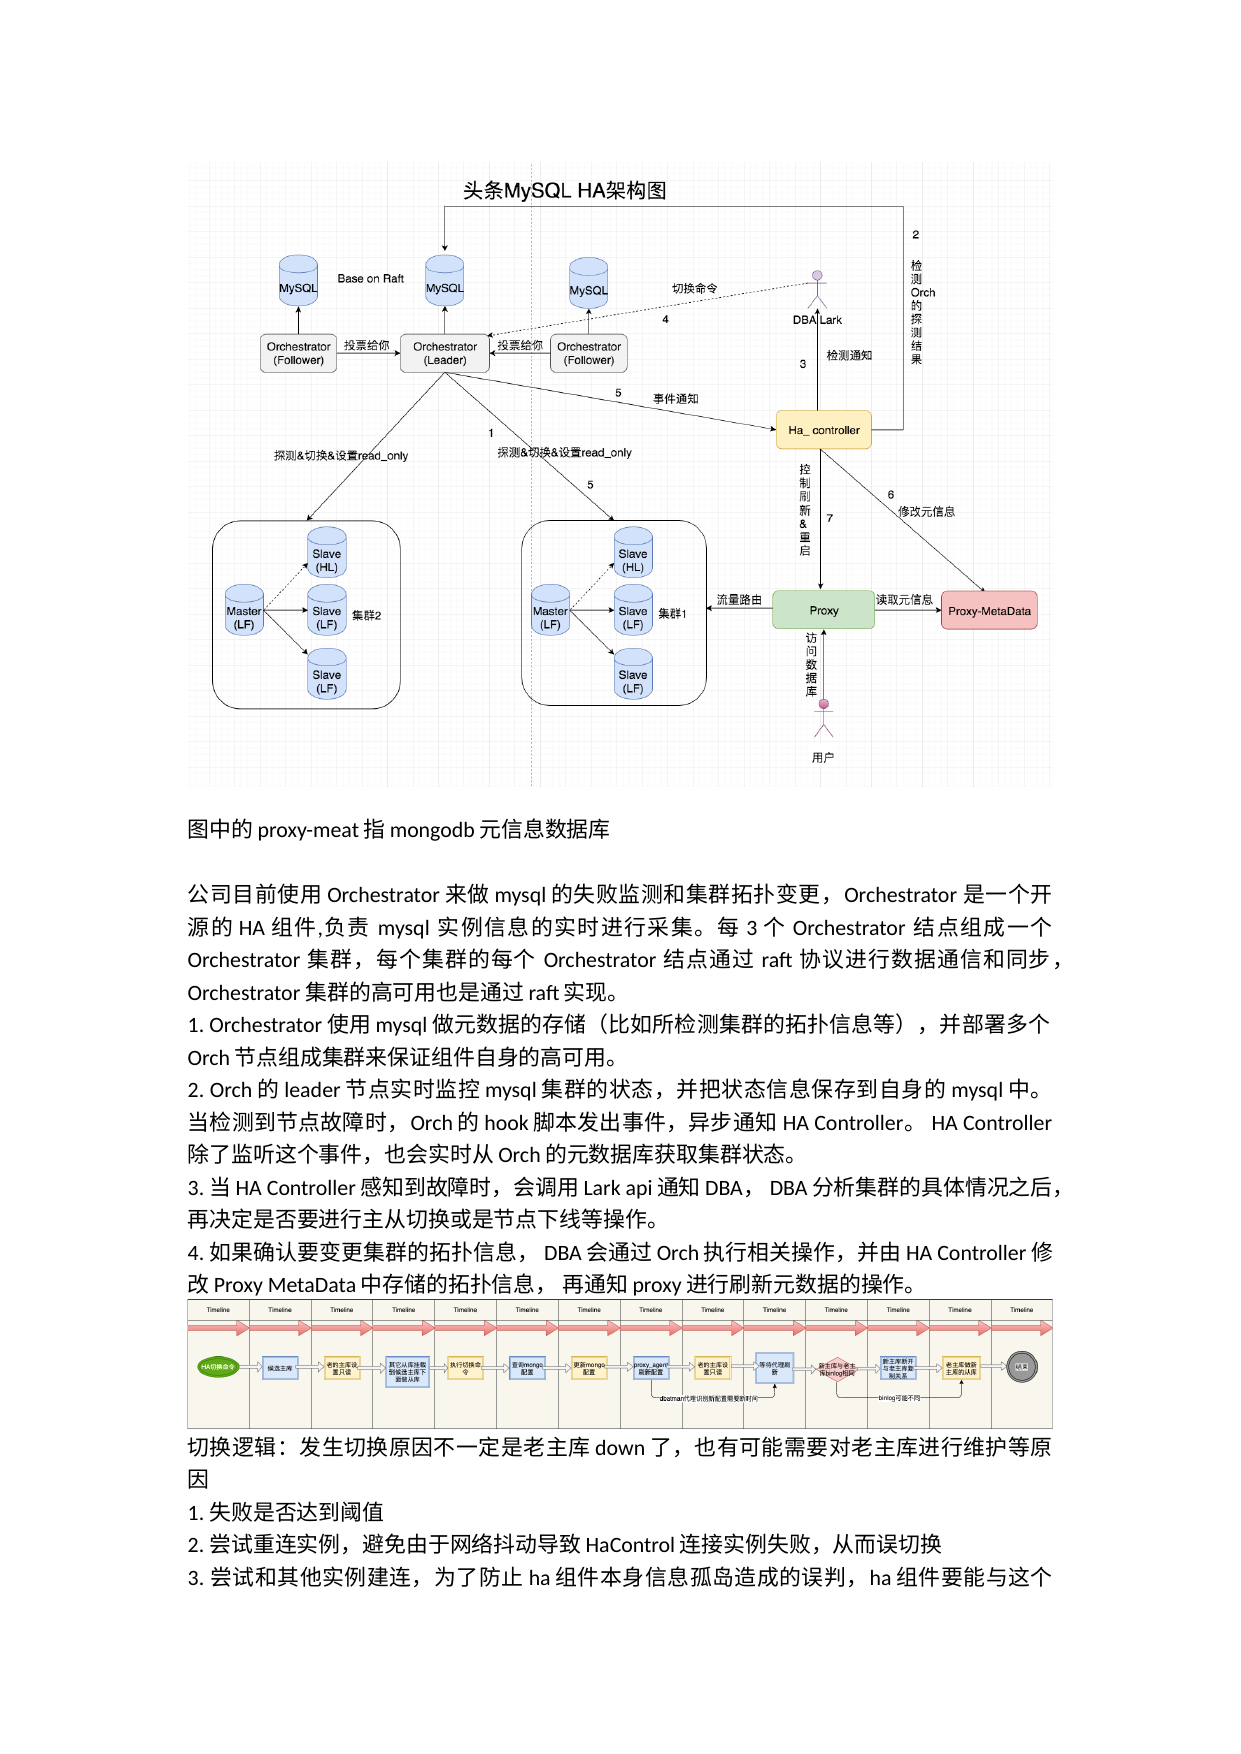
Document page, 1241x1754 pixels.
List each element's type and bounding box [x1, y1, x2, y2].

picture [187, 1299, 1053, 1429]
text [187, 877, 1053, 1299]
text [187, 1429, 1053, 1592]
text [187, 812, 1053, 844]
picture [187, 162, 1053, 787]
